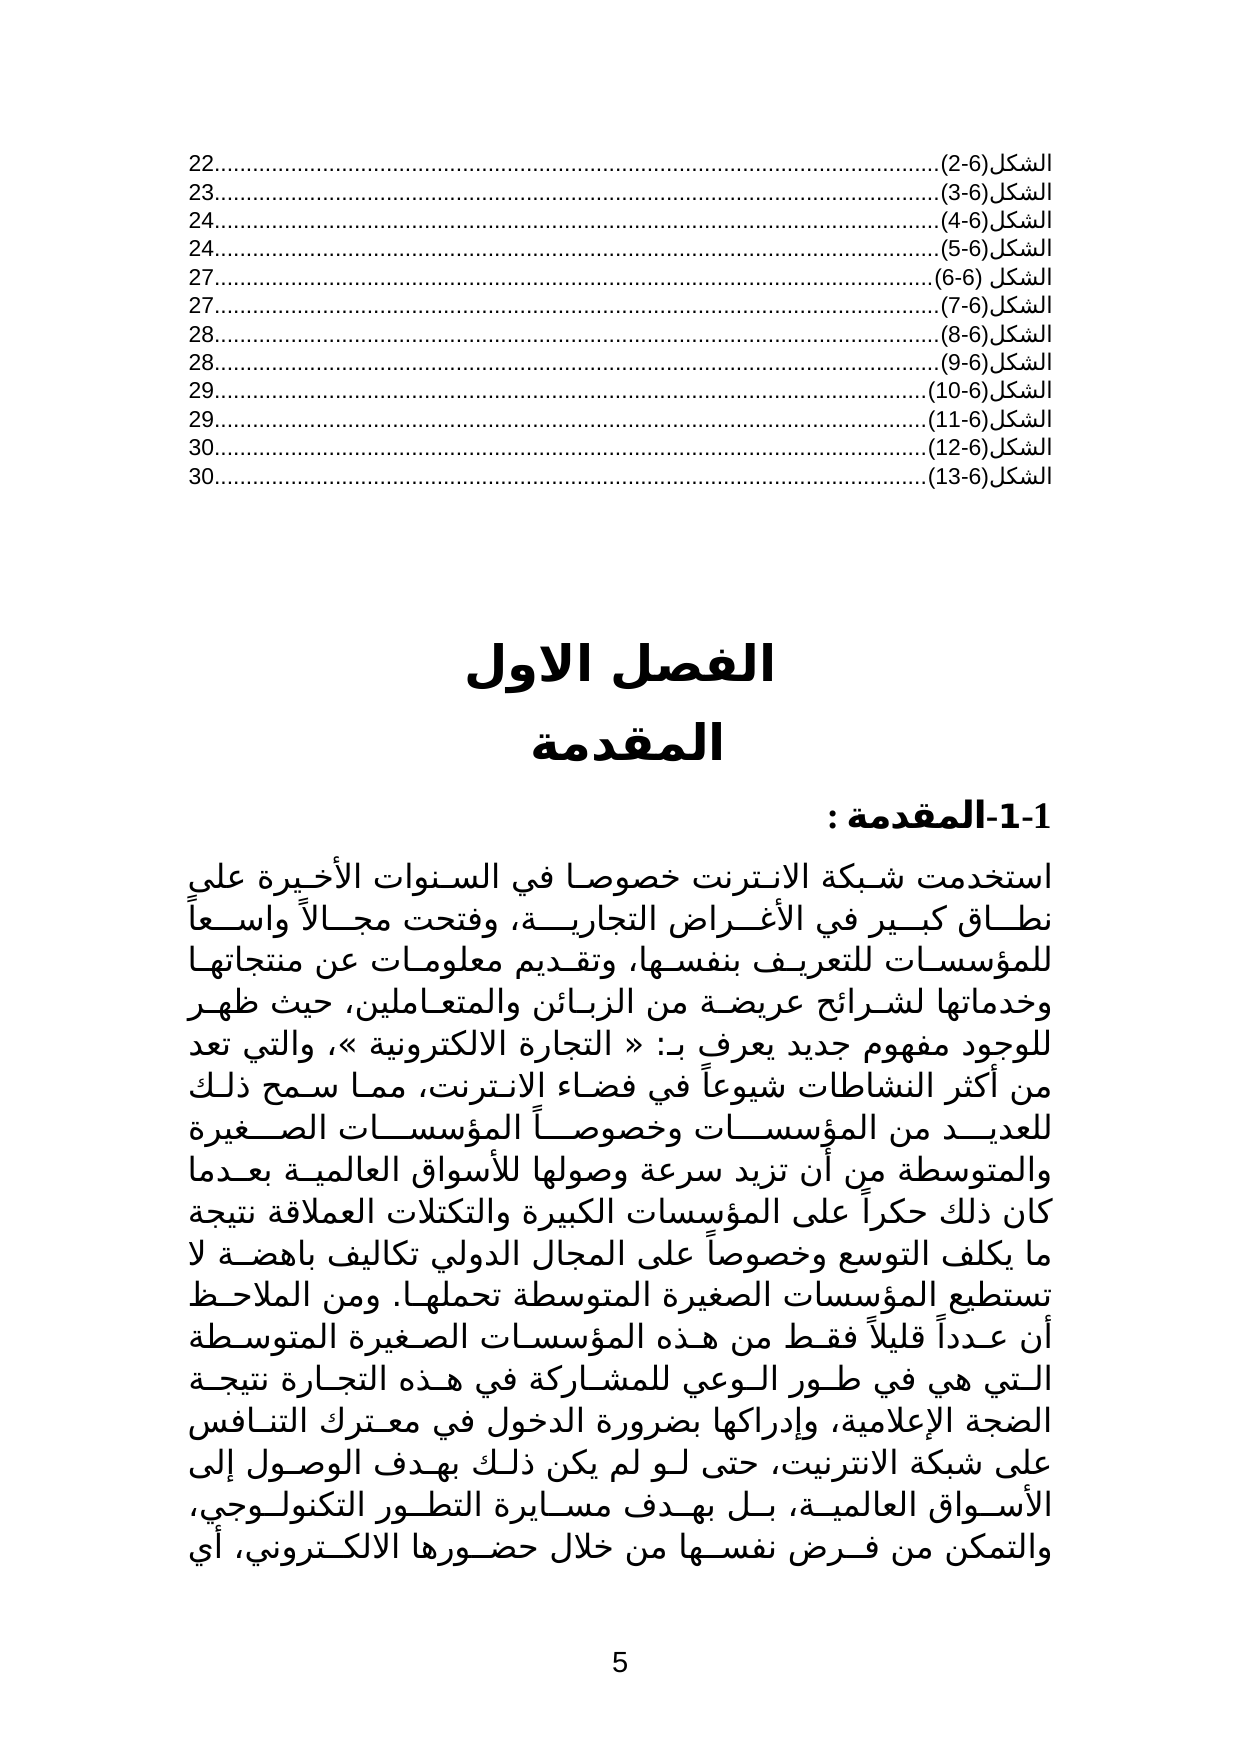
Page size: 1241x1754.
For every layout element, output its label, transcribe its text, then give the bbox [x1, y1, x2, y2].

text الشكل(6-10) 29 [187, 377, 1053, 404]
text الشكل(6-12) 30 [187, 434, 1053, 461]
text الشكل(6-11) 29 [187, 406, 1053, 432]
text الشكل(6-7) 27 [187, 292, 1053, 318]
text الشكل(6-3) 23 [187, 178, 1053, 205]
text الشكل (6-6) 27 [187, 264, 1053, 290]
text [187, 857, 1053, 1566]
text الشكل(6-5) 24 [187, 235, 1053, 262]
text الشكل(6-13) 30 [187, 463, 1053, 489]
text الشكل(6-2) 22 [187, 150, 1053, 176]
text المقدمة [187, 714, 1053, 773]
text الشكل(6-4) 24 [187, 207, 1053, 233]
text الشكل(6-8) 28 [187, 321, 1053, 347]
text الشكل(6-9) 28 [187, 349, 1053, 375]
text الفصل الاول [187, 635, 1053, 693]
text 1-1-المقدمة : [187, 794, 1053, 837]
